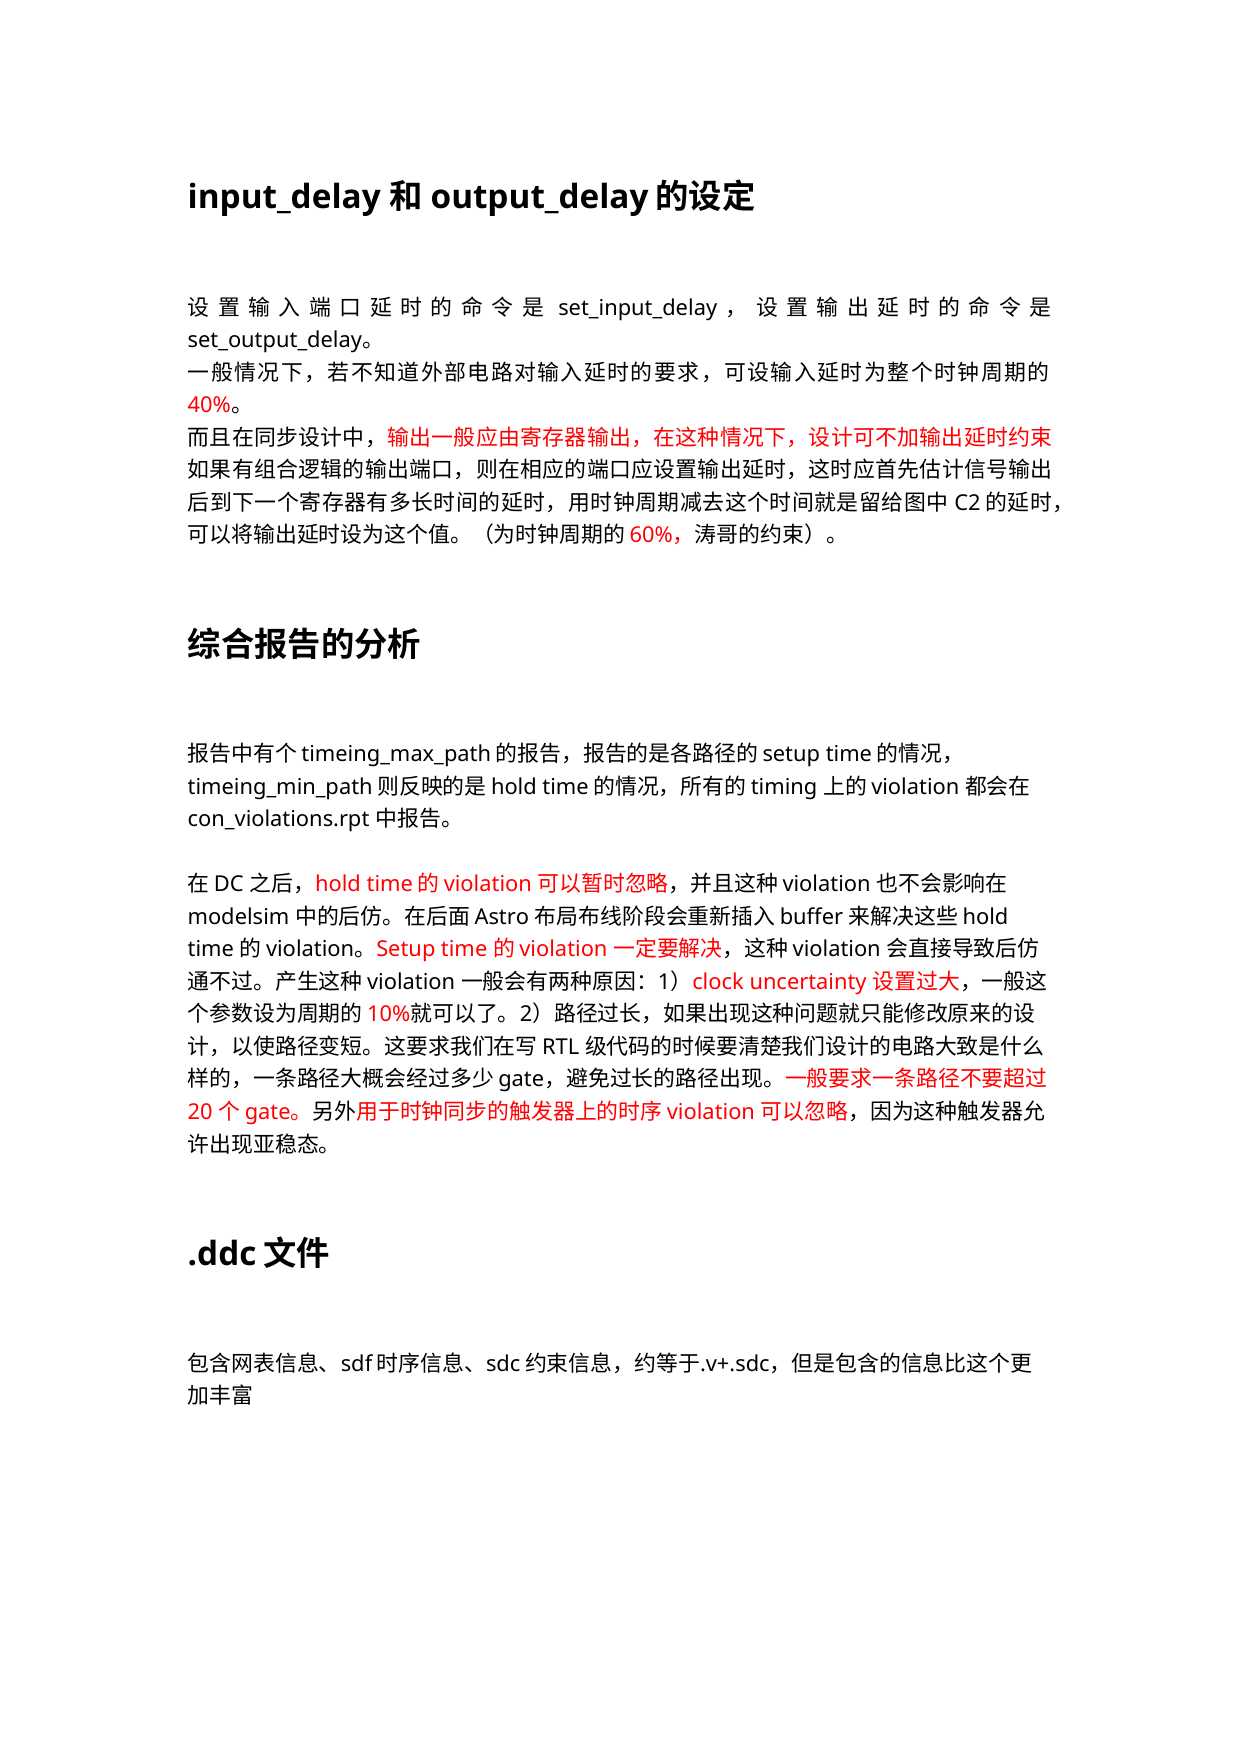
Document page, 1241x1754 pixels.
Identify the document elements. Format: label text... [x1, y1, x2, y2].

text 报告中有个timeing_max_path的报告，报告的是各路径的setup time的情况，timeing_min_path则反映的是hold time的情况，所有的timing 上的violation 都会在con_violations.rpt 中报告。 [187, 736, 1053, 834]
text 而且在同步设计中，输出一般应由寄存器输出，在这种情况下，设计可不加输出延时约束。如果有组合逻辑的输出端口，则在相应的端口应设置输出延时，这时应首先估计信号输出后到下一个寄存器有多长时间的延时，用时钟周期减去这个时间就是留给图中C2的延时，可以将输出延时设为这个值。（为时钟周期的60%，涛哥的约束）。 [187, 419, 1053, 549]
subtitle .ddc文件 [187, 1218, 1053, 1283]
subtitle input_delay 和 output_delay的设定 [187, 162, 1053, 227]
text 一般情况下，若不知道外部电路对输入延时的要求，可设输入延时为整个时钟周期的40%。 [187, 354, 1053, 419]
text 包含网表信息、sdf时序信息、sdc约束信息，约等于.v+.sdc，但是包含的信息比这个更加丰富 [187, 1346, 1053, 1411]
subtitle 综合报告的分析 [187, 609, 1053, 674]
text 设置输入端口延时的命令是set_input_delay，设置输出延时的命令是set_output_delay。 [187, 289, 1053, 354]
text 在DC 之后，hold time的violation 可以暂时忽略，并且这种violation 也不会影响在modelsim 中的后仿。在后面Astro 布局布线阶段会重新插入buffer 来解决这些hold time 的violation。Setup time 的violation 一定要解决，这种violation 会直接导致后仿通不过。产生这种violation 一般会有两种原因：1）clock uncertainty 设置过大，一般这个参数设为周期的10%就可以了。2）路径过长，如果出现这种问题就只能修改原来的设计，以使路径变短。这要求我们在写RTL 级代码的时候要清楚我们设计的电路大致是什么样的，一条路径大概会经过多少gate，避免过长的路径出现。一般要求一条路径不要超过20 个gate。另外用于时钟同步的触发器上的时序violation 可以忽略，因为这种触发器允许出现亚稳态。 [187, 866, 1053, 1159]
